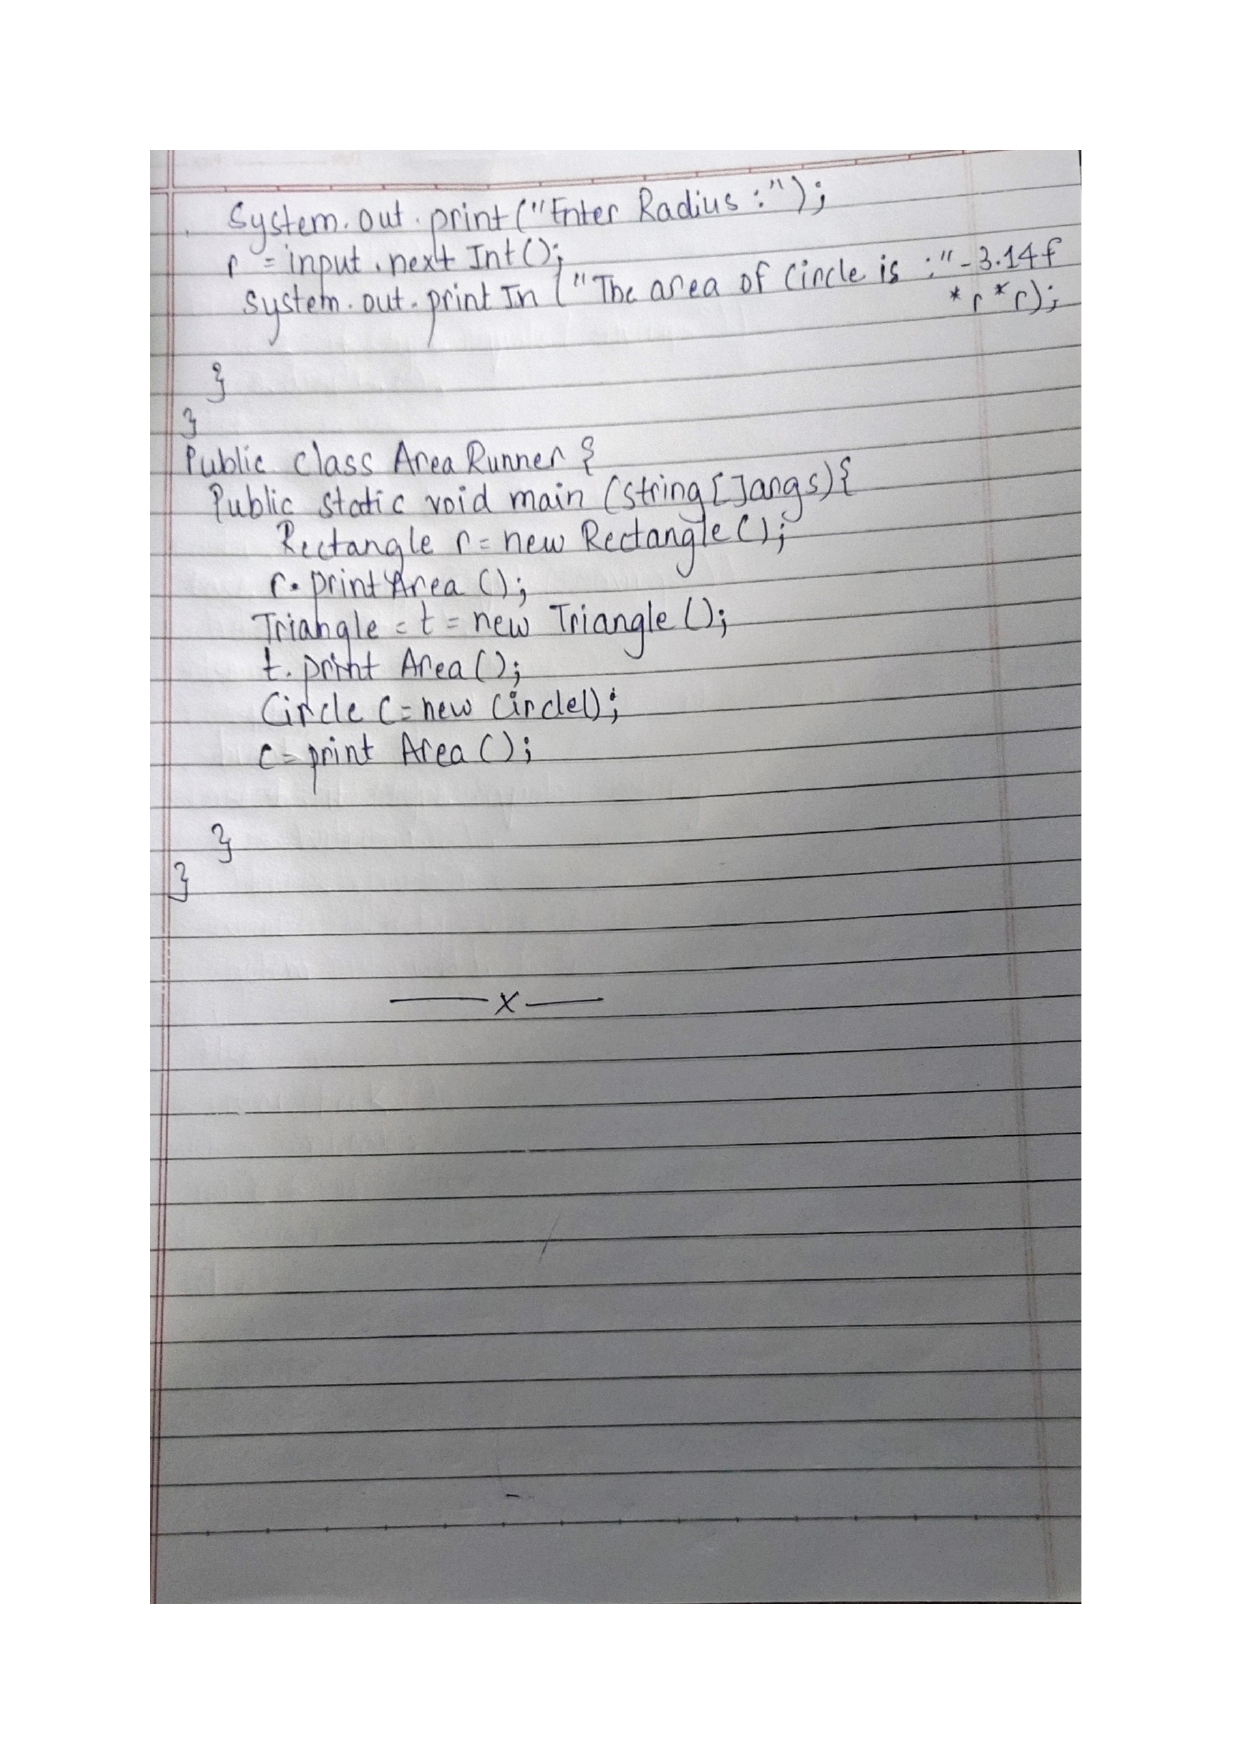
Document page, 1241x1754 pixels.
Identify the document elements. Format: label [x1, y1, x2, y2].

picture [150, 150, 1082, 1604]
